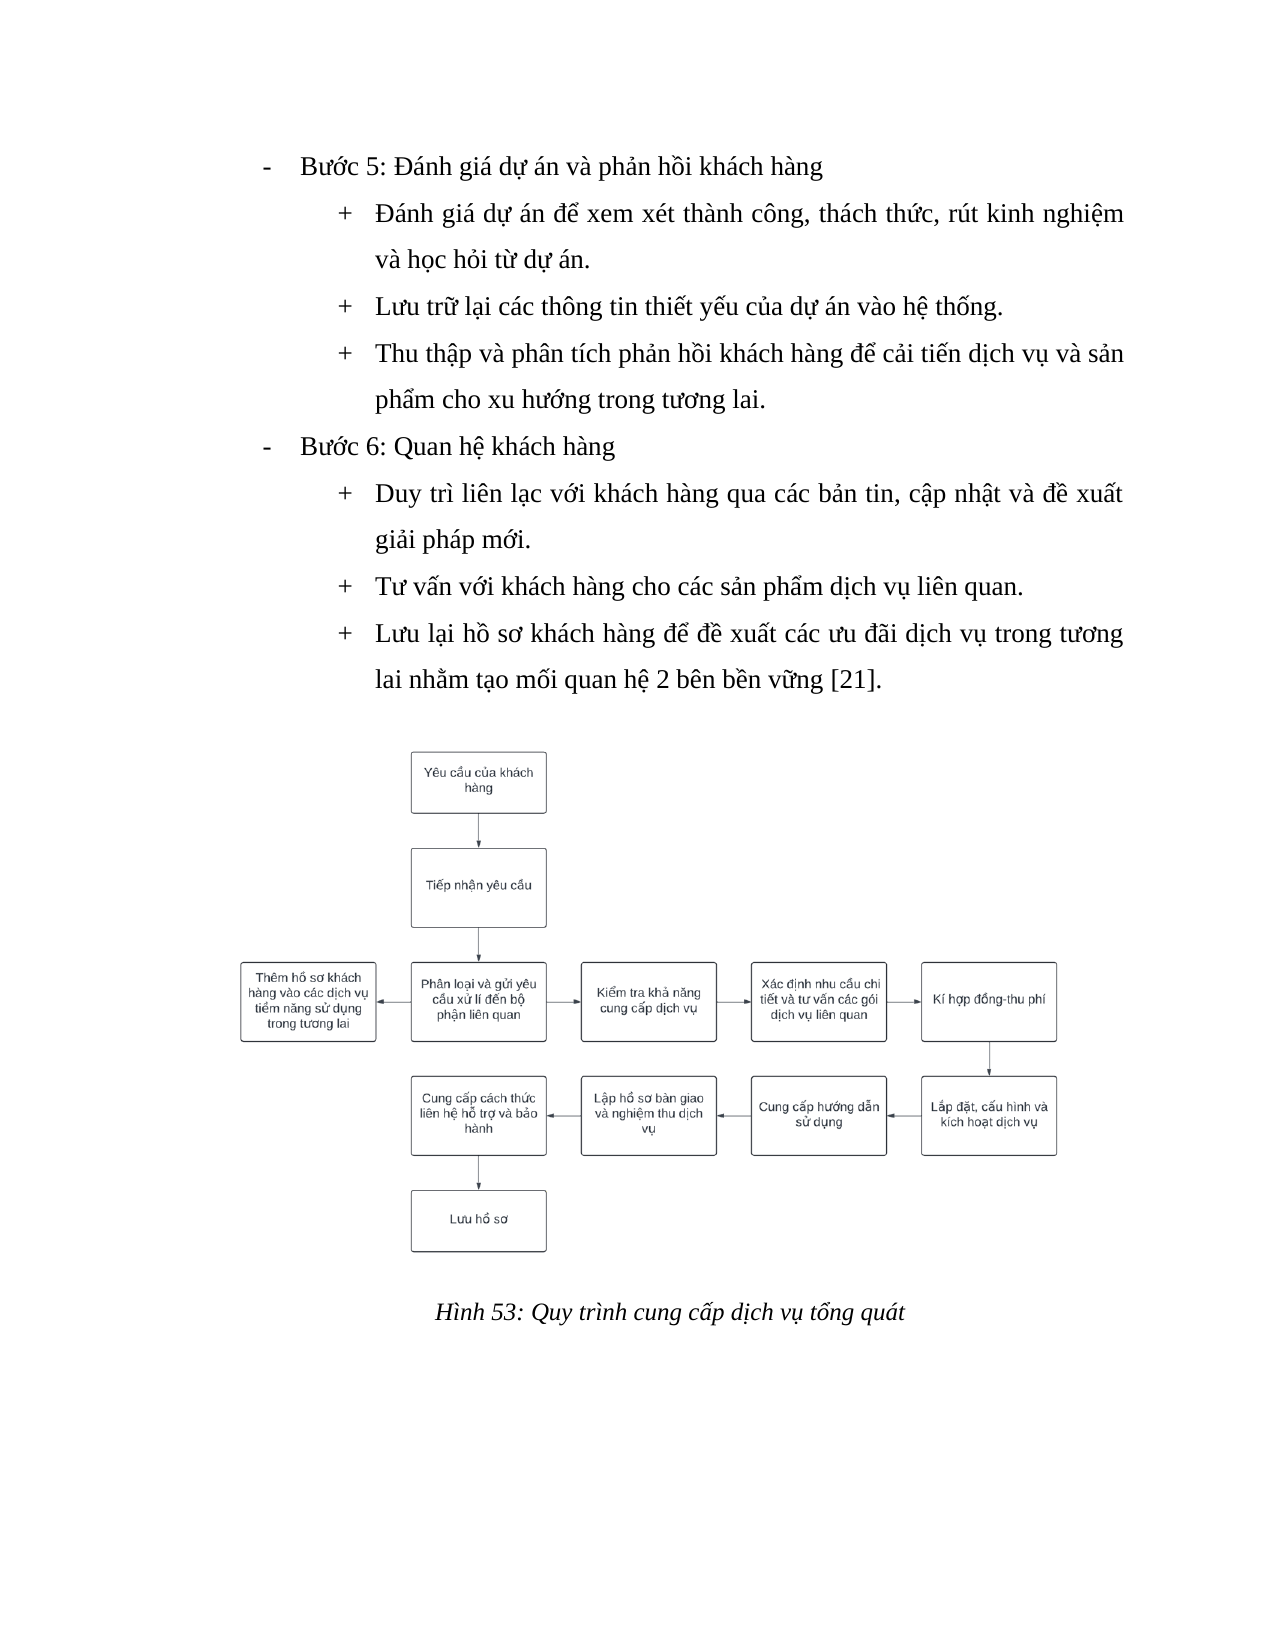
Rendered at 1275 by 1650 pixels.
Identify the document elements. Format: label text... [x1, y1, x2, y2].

list Lưu lại hồ sơ khách hàng để đề xuất các ưu đãi dịch vụ trong tương lai nhằm tạo mối quan hệ 2 bên bền vững [21]. [337, 617, 1125, 694]
list Tư vấn với khách hàng cho các sản phẩm dịch vụ liên quan. [337, 570, 1125, 601]
list Lưu trữ lại các thông tin thiết yếu của dự án vào hệ thống. [337, 290, 1125, 321]
list Bước 6: Quan hệ khách hàng [262, 430, 1125, 461]
list Thu thập và phân tích phản hồi khách hàng để cải tiến dịch vụ và sản phẩm cho xu hướng trong tương lai. [337, 337, 1125, 414]
picture [223, 735, 1074, 1269]
list Bước 5: Đánh giá dự án và phản hồi khách hàng [262, 150, 1125, 181]
list Đánh giá dự án để xem xét thành công, thách thức, rút kinh nghiệm và học hỏi từ dự án. [337, 197, 1125, 274]
list Duy trì liên lạc với khách hàng qua các bản tin, cập nhật và đề xuất giải pháp mới. [337, 477, 1125, 554]
text Hình 53: Quy trình cung cấp dịch vụ tổng quát [225, 1297, 1117, 1326]
